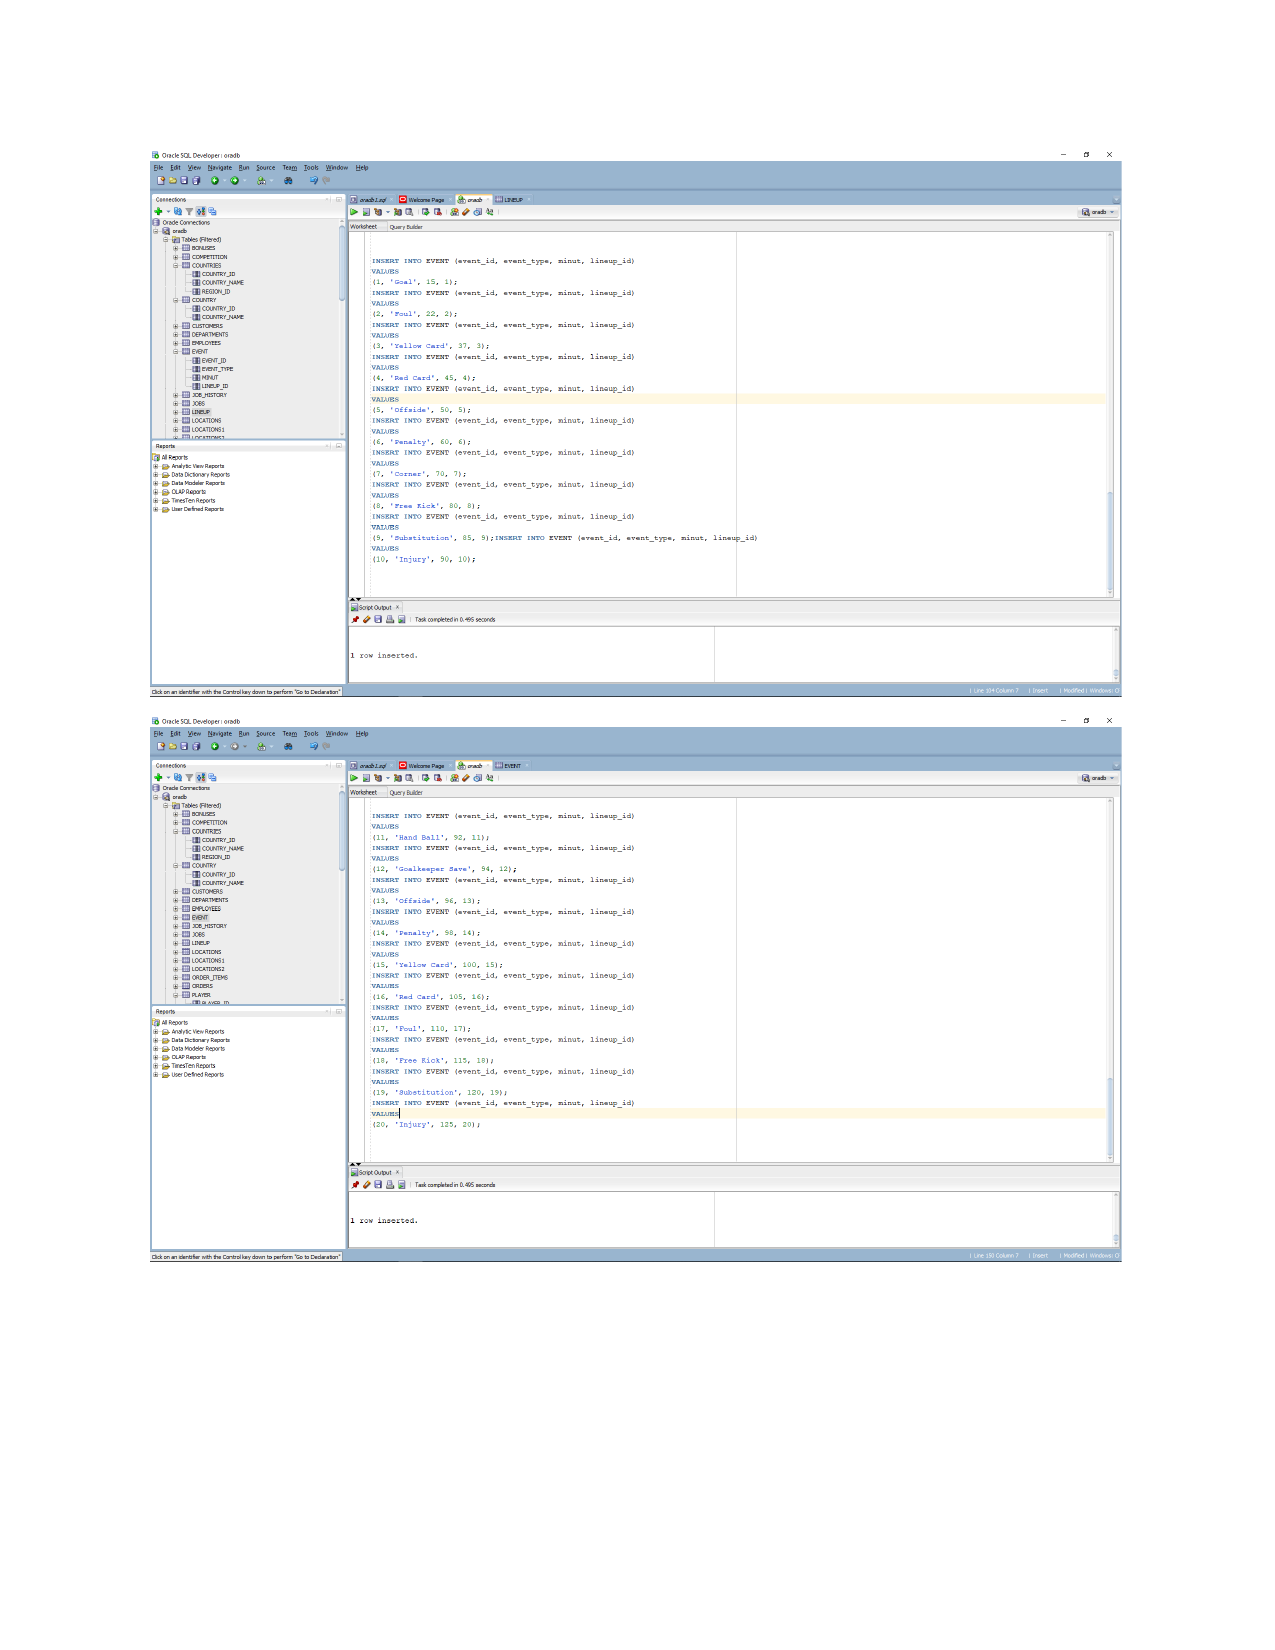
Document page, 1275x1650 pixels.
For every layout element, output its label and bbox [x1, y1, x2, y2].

picture [150, 715, 1122, 1262]
picture [150, 150, 1122, 697]
